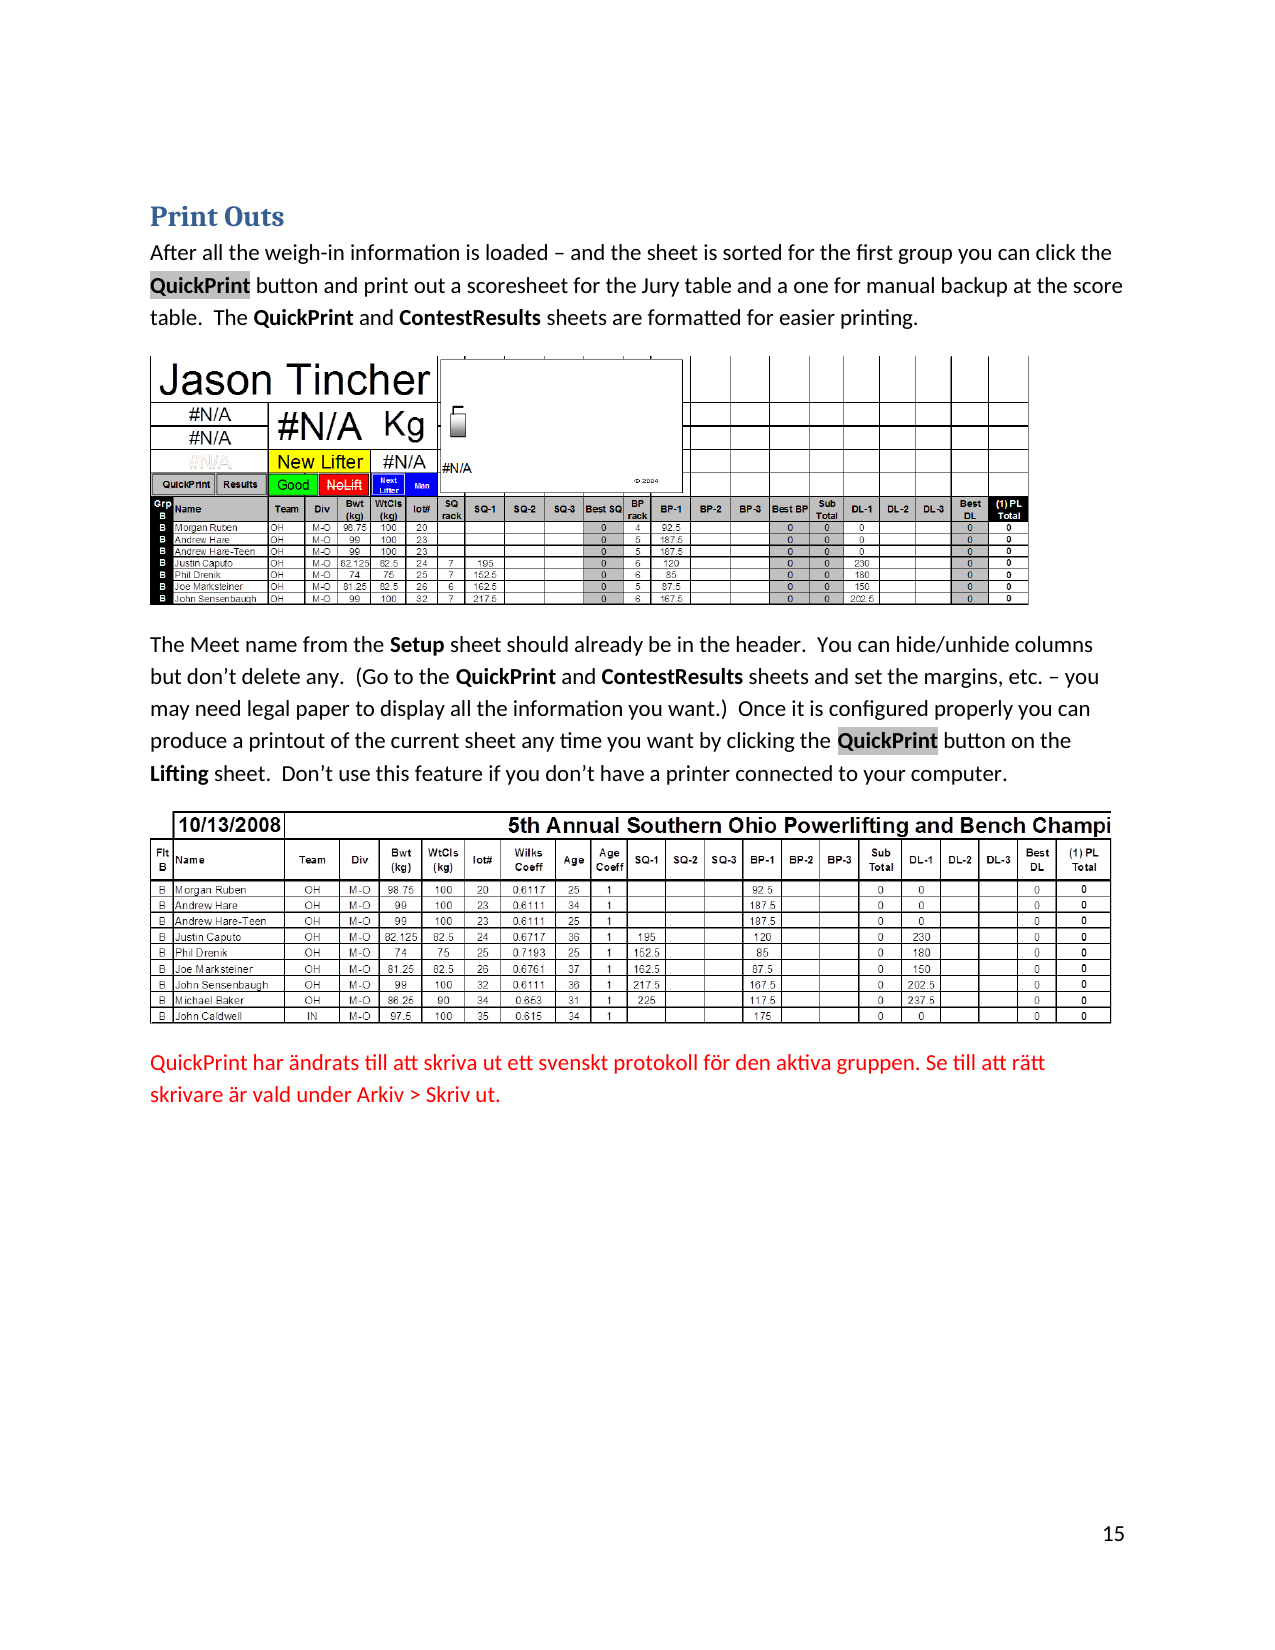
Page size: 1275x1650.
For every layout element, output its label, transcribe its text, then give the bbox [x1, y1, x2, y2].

subtitle Print Outs [150, 200, 1125, 233]
picture [150, 356, 1029, 605]
text The Meet name from the Setup sheet should already be in the header. You can hide/unhide columns but don’t delete any. (Go to the QuickPrint and ContestResults sheets and set the margins, etc. – you may need legal paper to display all the information you want.) Once it is configured properly you can produce a printout of the current sheet any time you want by clicking the QuickPrint button on the Lifting sheet. Don’t use this feature if you don’t have a printer connected to your computer. [150, 630, 1125, 787]
picture [150, 811, 1112, 1024]
text After all the weigh-in information is loaded – and the sheet is sorted for the first group you can click the QuickPrint button and print out a scoresheet for the Jury table and a one for manual backup at the score table. The QuickPrint and ContestResults sheets are formatted for easier printing. [150, 238, 1125, 331]
text QuickPrint har ändrats till att skriva ut ett svenskt protokoll för den aktiva gruppen. Se till att rätt skrivare är vald under Arkiv > Skriv ut. [150, 1048, 1125, 1109]
